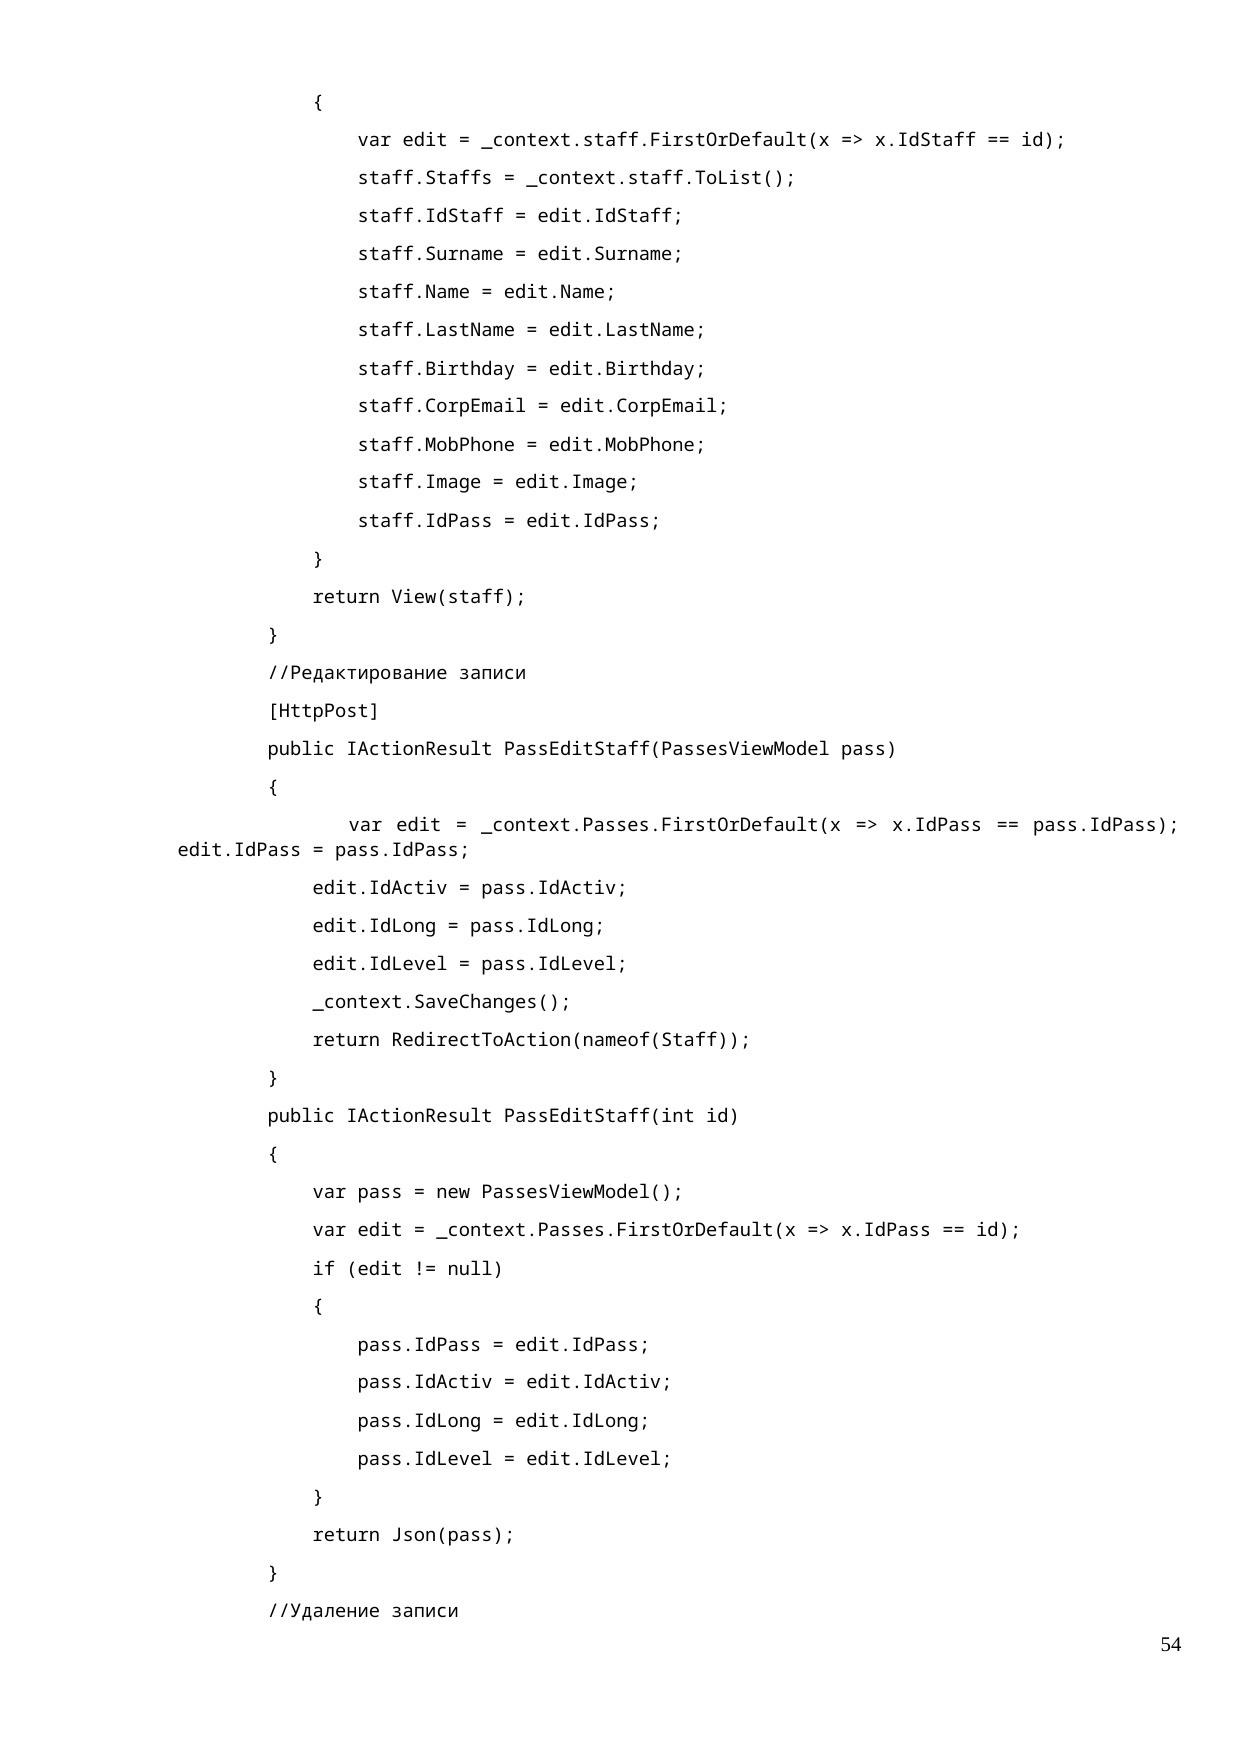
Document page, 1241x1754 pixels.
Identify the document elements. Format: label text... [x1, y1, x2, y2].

text } [177, 1065, 1181, 1090]
text staff.MobPhone = edit.MobPhone; [177, 431, 1181, 456]
text return View(staff); [177, 583, 1181, 608]
text staff.Birthday = edit.Birthday; [177, 355, 1181, 380]
text _context.SaveChanges(); [177, 989, 1181, 1014]
text staff.Name = edit.Name; [177, 279, 1181, 304]
text public IActionResult PassEditStaff(PassesViewModel pass) [177, 735, 1181, 761]
text edit.IdLevel = pass.IdLevel; [177, 951, 1181, 976]
text //Удаление записи [177, 1597, 1181, 1622]
text var edit = _context.Passes.FirstOrDefault(x => x.IdPass == pass.IdPass); edit.IdPass = pass.IdPass; [177, 811, 1181, 862]
text { [177, 1293, 1181, 1318]
text var edit = _context.Passes.FirstOrDefault(x => x.IdPass == id); [177, 1217, 1181, 1242]
text var edit = _context.staff.FirstOrDefault(x => x.IdStaff == id); [177, 127, 1181, 152]
text var pass = new PassesViewModel(); [177, 1179, 1181, 1204]
text //Редактирование записи [177, 659, 1181, 684]
text pass.IdActiv = edit.IdActiv; [177, 1369, 1181, 1394]
text } [177, 1559, 1181, 1584]
text [HttpPost] [177, 697, 1181, 722]
text edit.IdActiv = pass.IdActiv; [177, 874, 1181, 900]
text { [177, 773, 1181, 798]
text edit.IdLong = pass.IdLong; [177, 913, 1181, 938]
text staff.Surname = edit.Surname; [177, 241, 1181, 266]
text } [177, 1483, 1181, 1508]
text { [177, 1141, 1181, 1166]
text staff.CorpEmail = edit.CorpEmail; [177, 393, 1181, 418]
text if (edit != null) [177, 1255, 1181, 1280]
text { [177, 89, 1181, 114]
text staff.Image = edit.Image; [177, 469, 1181, 494]
text public IActionResult PassEditStaff(int id) [177, 1103, 1181, 1128]
text } [177, 545, 1181, 570]
text staff.Staffs = _context.staff.ToList(); [177, 165, 1181, 190]
text staff.IdStaff = edit.IdStaff; [177, 203, 1181, 228]
text } [177, 621, 1181, 646]
text return Json(pass); [177, 1521, 1181, 1546]
text staff.LastName = edit.LastName; [177, 317, 1181, 342]
text pass.IdLong = edit.IdLong; [177, 1407, 1181, 1432]
text return RedirectToAction(nameof(Staff)); [177, 1027, 1181, 1052]
text pass.IdPass = edit.IdPass; [177, 1331, 1181, 1356]
text pass.IdLevel = edit.IdLevel; [177, 1445, 1181, 1470]
text staff.IdPass = edit.IdPass; [177, 507, 1181, 532]
